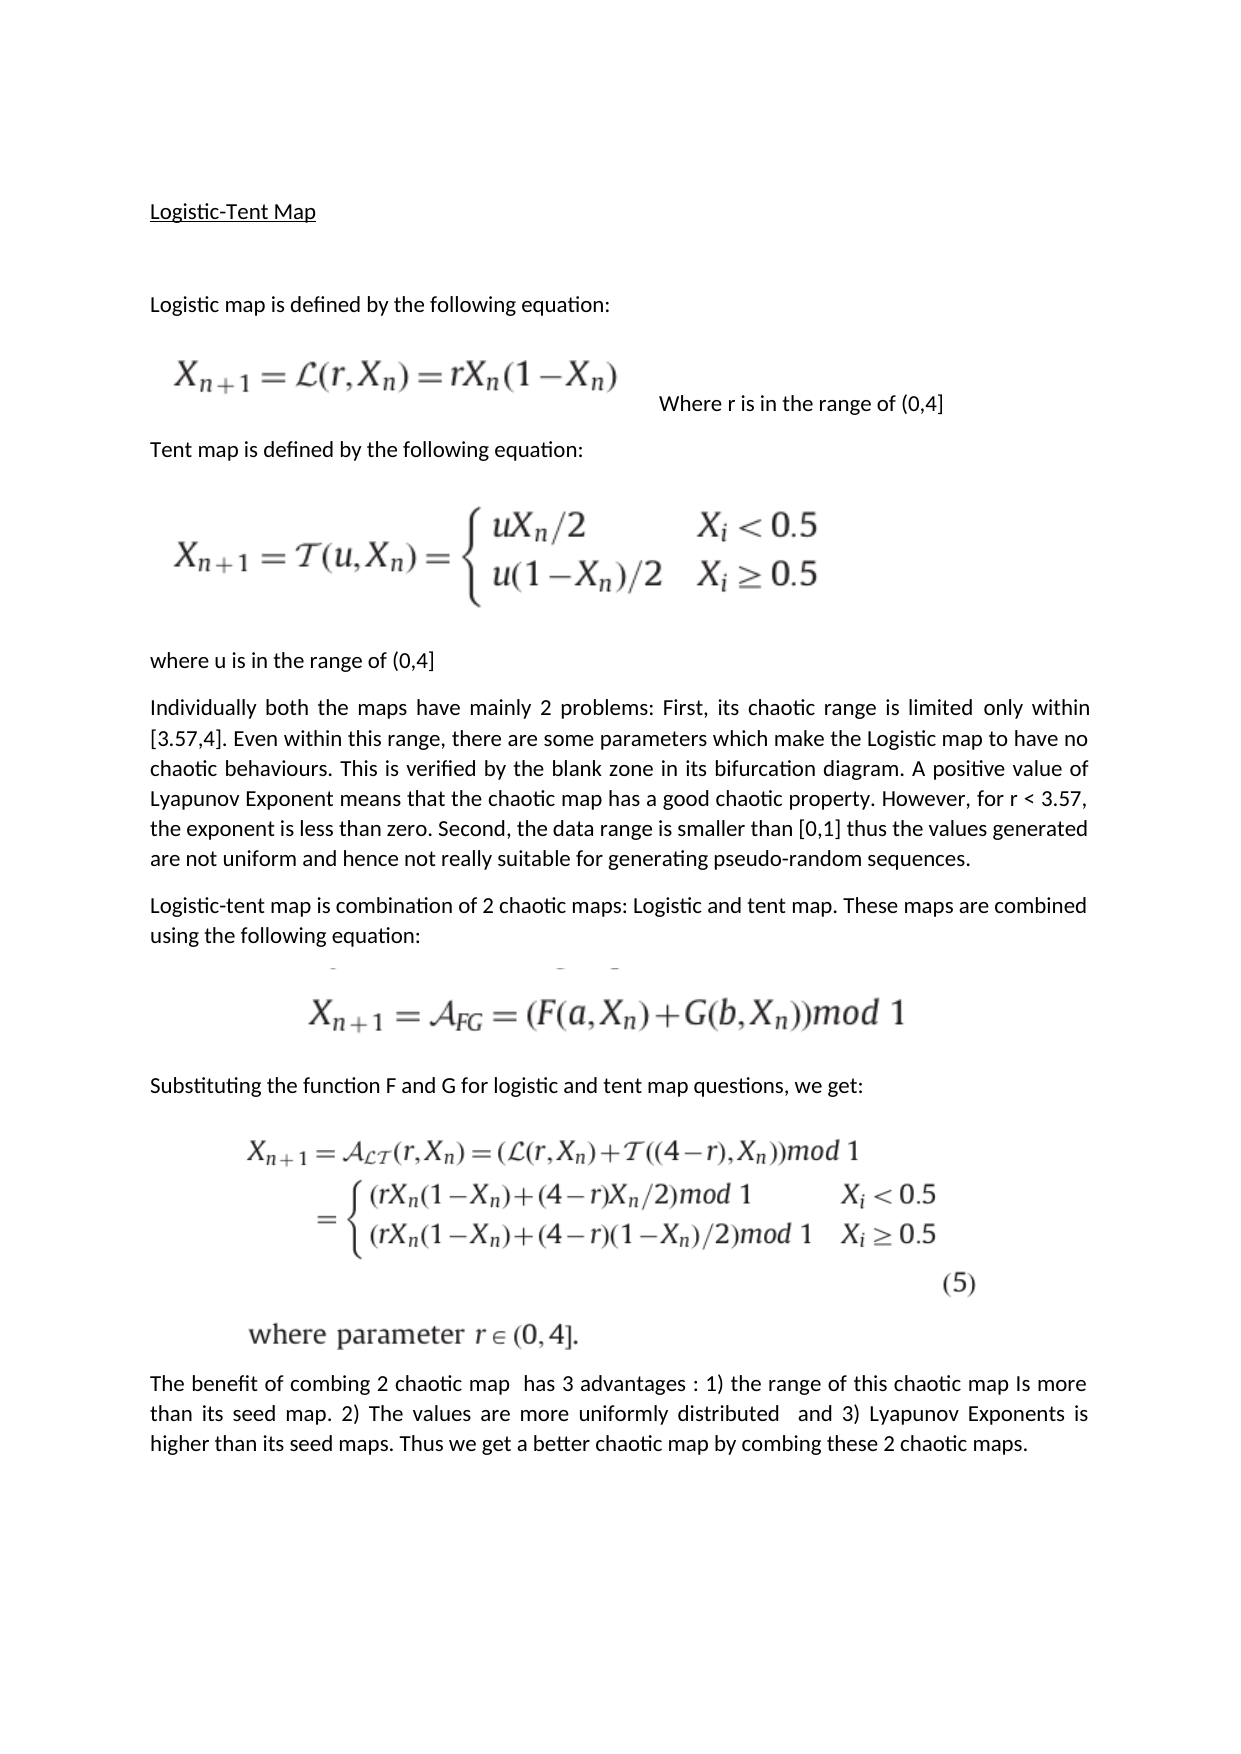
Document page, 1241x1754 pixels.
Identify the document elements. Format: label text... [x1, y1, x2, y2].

text Individually both the maps have mainly 2 problems: First, its chaotic range is limited only within [3.57,4]. Even within this range, there are some parameters which make the Logistic map to have no chaotic behaviours. This is verified by the blank zone in its bifurcation diagram. A positive value of Lyapunov Exponent means that the chaotic map has a good chaotic property. However, for r < 3.57, the exponent is less than zero. Second, the data range is smaller than [0,1] thus the values generated are not uniform and hence not really suitable for generating pseudo-random sequences. [150, 693, 1090, 872]
text Logistic-tent map is combination of 2 chaotic maps: Logistic and tent map. These maps are combined using the following equation: [150, 891, 1090, 949]
text Substituting the function F and G for logistic and tent map questions, we get: [150, 1072, 1090, 1100]
text Logistic-Tent Map [150, 197, 1090, 225]
text The benefit of combing 2 chaotic map has 3 advantages : 1) the range of this chaotic map Is more than its seed map. 2) The values are more uniformly distributed and 3) Lyapunov Exponents is higher than its seed maps. Thus we get a better chaotic map by combing these 2 chaotic maps. [150, 1369, 1090, 1457]
text Tent map is defined by the following equation: [150, 436, 1090, 463]
text where u is in the range of (0,4] [150, 647, 1090, 674]
text Where r is in the range of (0,4] [150, 337, 1090, 417]
text Logistic map is defined by the following equation: [150, 291, 1090, 319]
